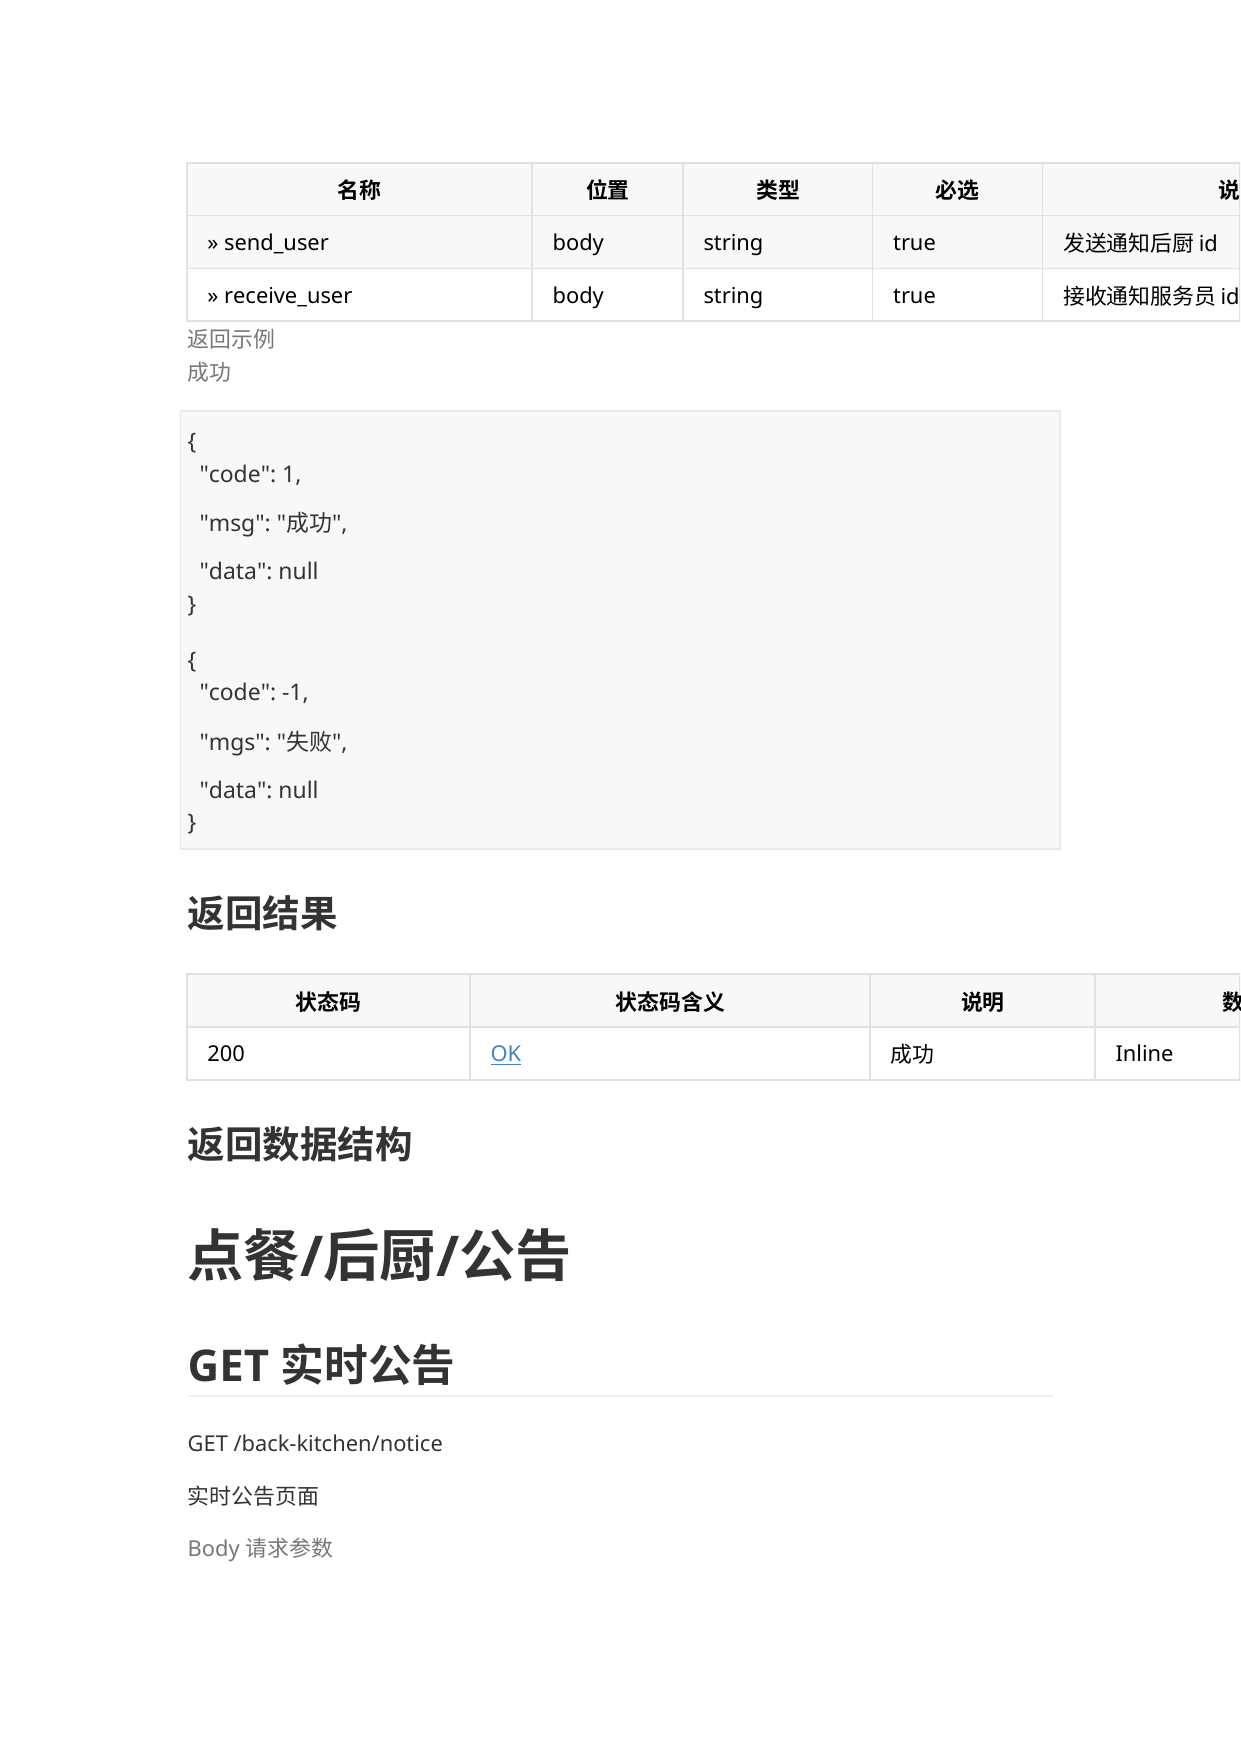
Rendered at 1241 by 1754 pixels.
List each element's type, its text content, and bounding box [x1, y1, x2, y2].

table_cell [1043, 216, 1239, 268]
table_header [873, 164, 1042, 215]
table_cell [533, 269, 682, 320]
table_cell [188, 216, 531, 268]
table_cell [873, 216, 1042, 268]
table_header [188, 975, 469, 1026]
text { "code": -1, "mgs": "失败", "data": null } [181, 629, 1059, 848]
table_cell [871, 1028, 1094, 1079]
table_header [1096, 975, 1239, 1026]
text 成功 [187, 354, 1053, 387]
text 实时公告页面 [187, 1479, 1053, 1511]
text Body 请求参数 [187, 1531, 1053, 1564]
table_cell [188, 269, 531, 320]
text 返回示例 [187, 322, 1053, 354]
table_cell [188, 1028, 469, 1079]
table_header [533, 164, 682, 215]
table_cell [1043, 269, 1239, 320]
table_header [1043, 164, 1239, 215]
text { "code": 1, "msg": "成功", "data": null } [181, 412, 1059, 619]
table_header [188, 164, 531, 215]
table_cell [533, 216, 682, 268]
text 点餐/后厨/公告 [187, 1204, 1053, 1301]
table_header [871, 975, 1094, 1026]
text 返回数据结构 [187, 1109, 1053, 1174]
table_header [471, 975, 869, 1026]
text GET 实时公告 [187, 1330, 1053, 1397]
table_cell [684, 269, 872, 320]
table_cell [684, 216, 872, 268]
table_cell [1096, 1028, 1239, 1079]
text 返回结果 [187, 879, 1053, 944]
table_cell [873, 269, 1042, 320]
text GET /back-kitchen/notice [187, 1426, 1053, 1459]
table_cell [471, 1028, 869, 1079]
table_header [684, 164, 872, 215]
